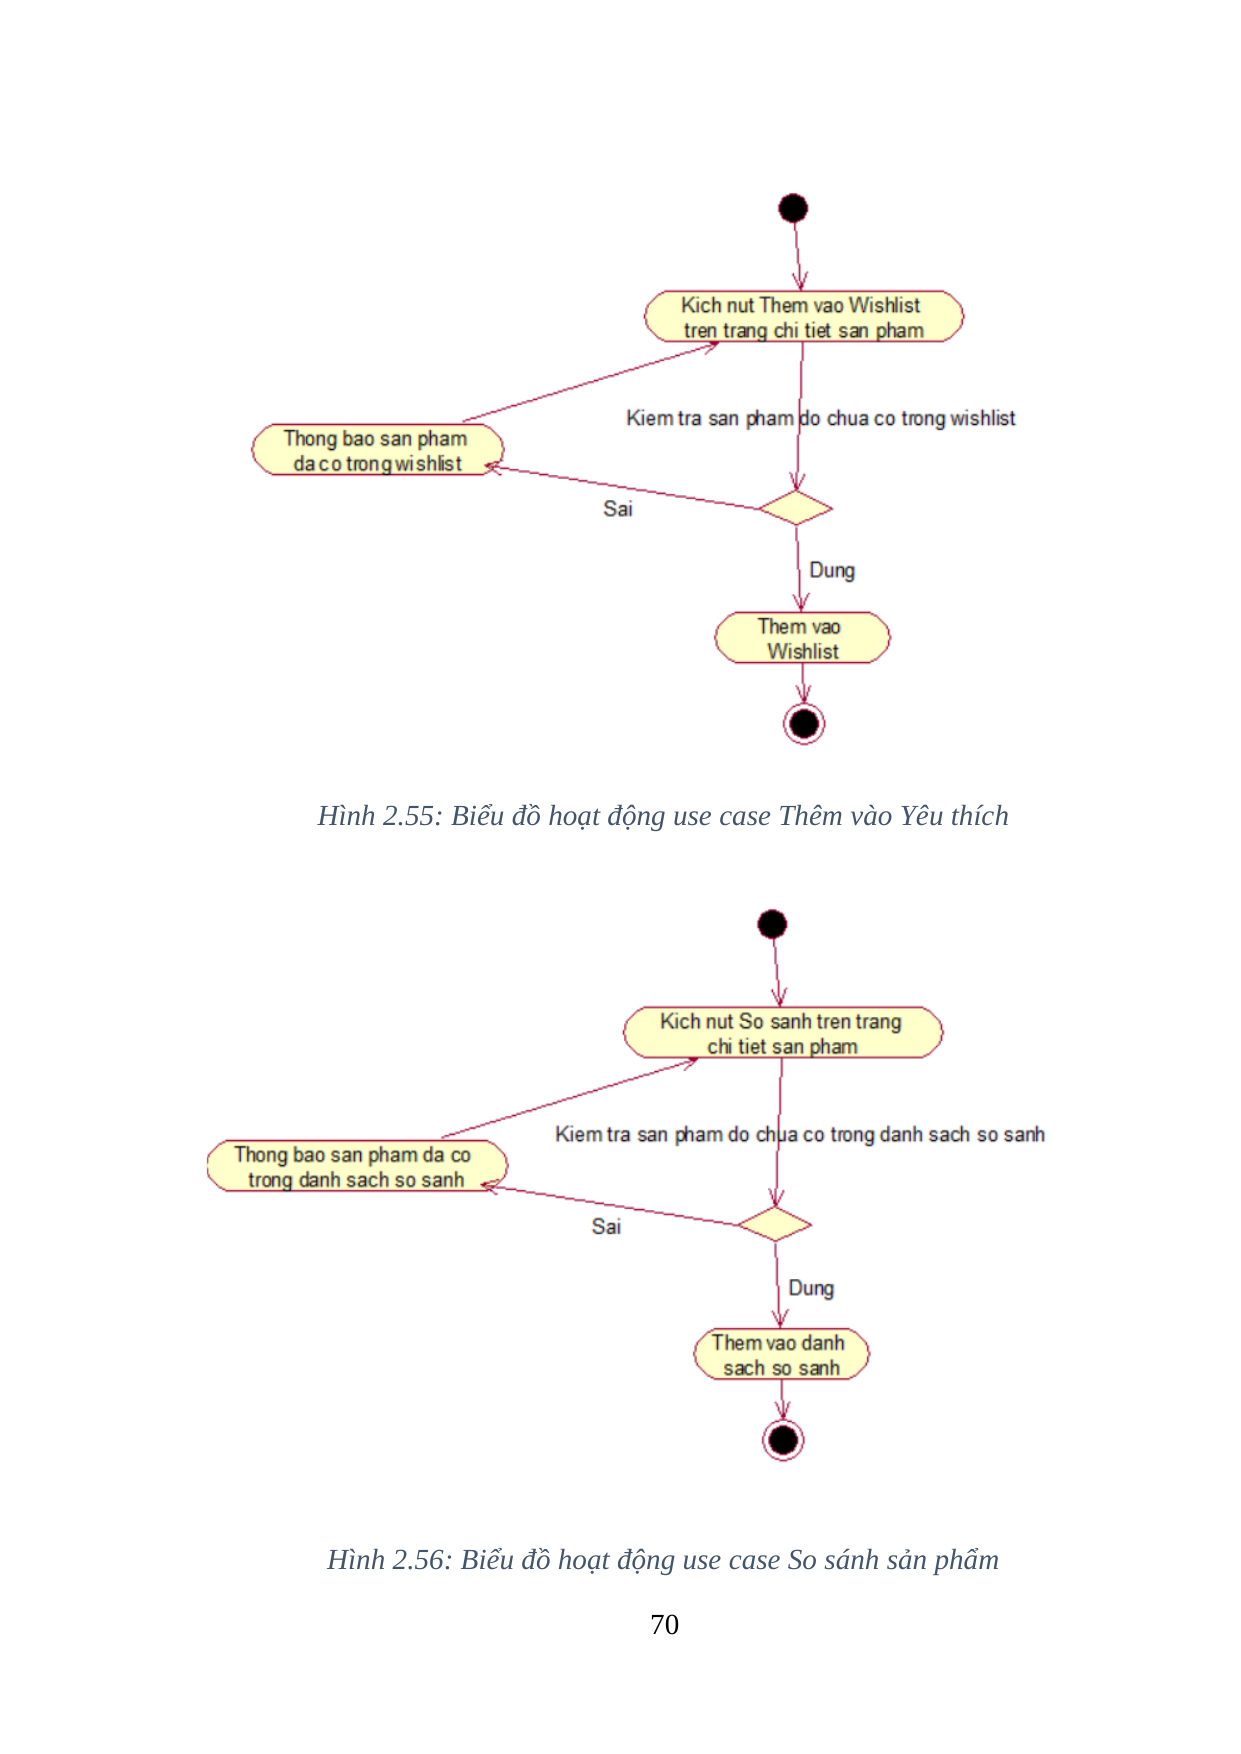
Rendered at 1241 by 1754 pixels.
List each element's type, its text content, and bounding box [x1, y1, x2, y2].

picture [206, 869, 1050, 1505]
text Hình 2.56: Biểu đồ hoạt động use case So sánh sản phẩm [207, 1542, 1122, 1575]
picture [206, 147, 1067, 761]
text Hình 2.55: Biểu đồ hoạt động use case Thêm vào Yêu thích [207, 798, 1122, 831]
